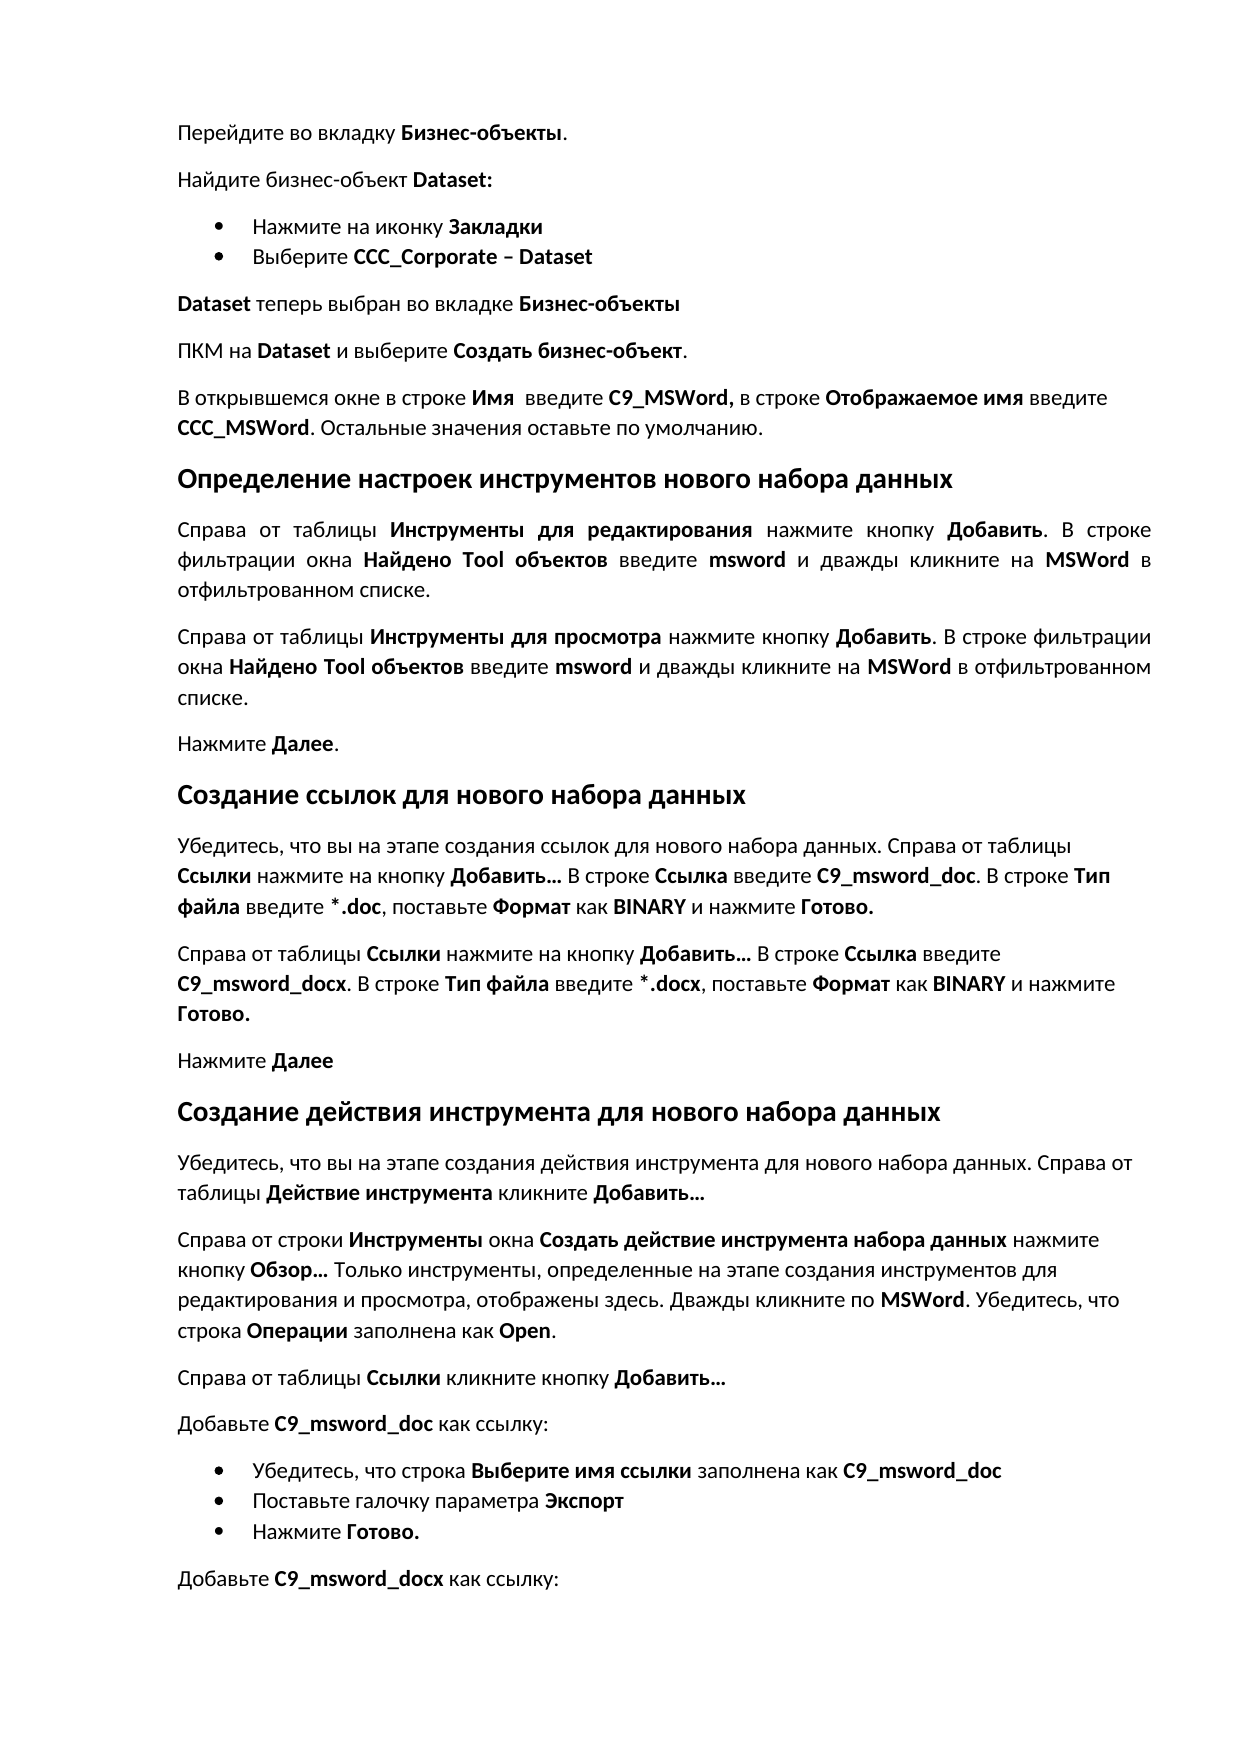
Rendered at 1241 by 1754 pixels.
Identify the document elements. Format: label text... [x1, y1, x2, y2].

text Справа от таблицы Ссылки кликните кнопку Добавить… [177, 1363, 1152, 1391]
list Нажмите Готово. [215, 1517, 1152, 1545]
list Нажмите на иконку Закладки [215, 212, 1152, 240]
text Убедитесь, что вы на этапе создания действия инструмента для нового набора данных. Справа от таблицы Действие инструмента кликните Добавить… [177, 1148, 1152, 1206]
text Справа от строки Инструменты окна Создать действие инструмента набора данных нажмите кнопку Обзор… Только инструменты, определенные на этапе создания инструментов для редактирования и просмотра, отображены здесь. Дважды кликните по MSWord. Убедитесь, что строка Операции заполнена как Open. [177, 1225, 1152, 1344]
text Перейдите во вкладку Бизнес-объекты. [177, 118, 1152, 146]
text Добавьте C9_msword_doc как ссылку: [177, 1409, 1152, 1437]
text Справа от таблицы Инструменты для редактирования нажмите кнопку Добавить. В строке фильтрации окна Найдено Tool объектов введите msword и дважды кликните на MSWord в отфильтрованном списке. [177, 515, 1152, 603]
list Поставьте галочку параметра Экспорт [215, 1487, 1152, 1514]
text Справа от таблицы Инструменты для просмотра нажмите кнопку Добавить. В строке фильтрации окна Найдено Tool объектов введите msword и дважды кликните на MSWord в отфильтрованном списке. [177, 622, 1152, 711]
text Справа от таблицы Ссылки нажмите на кнопку Добавить… В строке Ссылка введите C9_msword_docx. В строке Тип файла введите *.docx, поставьте Формат как BINARY и нажмите Готово. [177, 939, 1152, 1027]
text Нажмите Далее [177, 1046, 1152, 1074]
text Создание действия инструмента для нового набора данных [177, 1093, 1152, 1128]
text Добавьте C9_msword_docx как ссылку: [177, 1564, 1152, 1592]
text ПКМ на Dataset и выберите Создать бизнес-объект. [177, 336, 1152, 364]
text Найдите бизнес-объект Dataset: [177, 165, 1152, 193]
text В открывшемся окне в строке Имя введите C9_MSWord, в строке Отображаемое имя введите CCC_MSWord. Остальные значения оставьте по умолчанию. [177, 383, 1152, 441]
text Определение настроек инструментов нового набора данных [177, 460, 1152, 495]
list Выберите CCC_Corporate – Dataset [215, 242, 1152, 270]
text Dataset теперь выбран во вкладке Бизнес-объекты [177, 289, 1152, 317]
text Создание ссылок для нового набора данных [177, 776, 1152, 812]
text Убедитесь, что вы на этапе создания ссылок для нового набора данных. Справа от таблицы Ссылки нажмите на кнопку Добавить… В строке Ссылка введите C9_msword_doc. В строке Тип файла введите *.doc, поставьте Формат как BINARY и нажмите Готово. [177, 831, 1152, 920]
text Нажмите Далее. [177, 729, 1152, 757]
list Убедитесь, что строка Выберите имя ссылки заполнена как C9_msword_doc [215, 1456, 1152, 1484]
